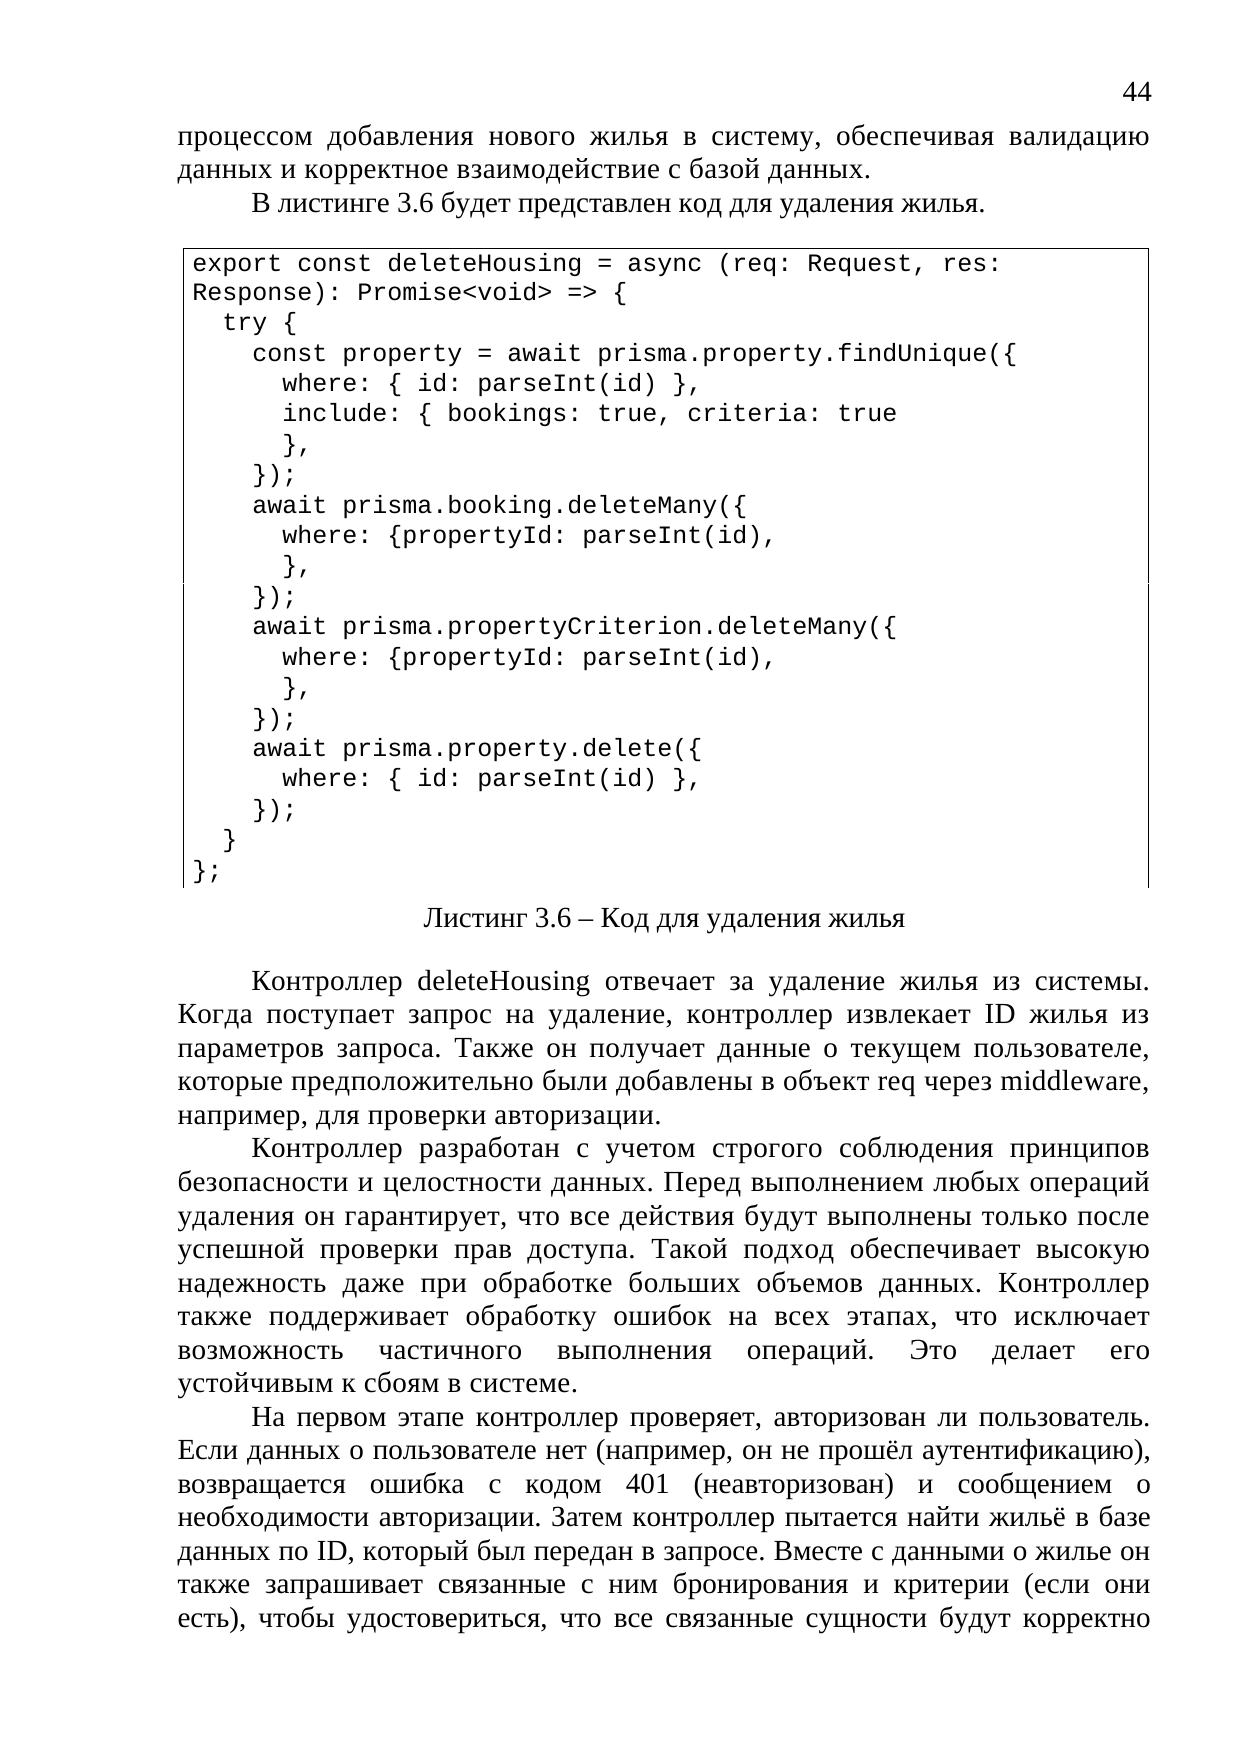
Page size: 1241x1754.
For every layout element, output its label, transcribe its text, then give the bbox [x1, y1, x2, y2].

text Листинг 3.6 – Код для удаления жилья [177, 900, 1152, 934]
text try { [184, 310, 1148, 340]
text }; [184, 857, 1148, 888]
text const property = await prisma.property.findUnique({ [184, 340, 1148, 371]
text where: { id: parseInt(id) }, [184, 766, 1148, 796]
text }); [184, 462, 1148, 492]
text await prisma.property.delete({ [184, 736, 1148, 766]
text Контроллер deleteHousing отвечает за удаление жилья из системы. Когда поступает запрос на удаление, контроллер извлекает ID жилья из параметров запроса. Также он получает данные о текущем пользователе, которые предположительно были добавлены в объект req через middleware, например, для проверки авторизации. [177, 963, 1152, 1131]
text В листинге 3.6 будет представлен код для удаления жилья. [177, 185, 1152, 219]
text await prisma.booking.deleteMany({ [184, 492, 1148, 523]
text Контроллер разработан с учетом строгого соблюдения принципов безопасности и целостности данных. Перед выполнением любых операций удаления он гарантирует, что все действия будут выполнены только после успешной проверки прав доступа. Такой подход обеспечивает высокую надежность даже при обработке больших объемов данных. Контроллер также поддерживает обработку ошибок на всех этапах, что исключает возможность частичного выполнения операций. Это делает его устойчивым к сбоям в системе. [177, 1131, 1152, 1399]
text where: {propertyId: parseInt(id), [184, 523, 1148, 553]
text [177, 1399, 1152, 1634]
text await prisma.propertyCriterion.deleteMany({ [184, 614, 1148, 644]
text where: { id: parseInt(id) }, [184, 371, 1148, 401]
text }); [184, 705, 1148, 736]
text }); [184, 583, 1148, 614]
text } [184, 827, 1148, 857]
text include: { bookings: true, criteria: true [184, 401, 1148, 431]
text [177, 118, 1152, 185]
text }, [184, 553, 1148, 583]
text export const deleteHousing = async (req: Request, res: Response): Promise<void> => { [184, 249, 1148, 310]
text where: {propertyId: parseInt(id), [184, 644, 1148, 675]
text }); [184, 796, 1148, 827]
text }, [184, 431, 1148, 462]
text }, [184, 675, 1148, 705]
